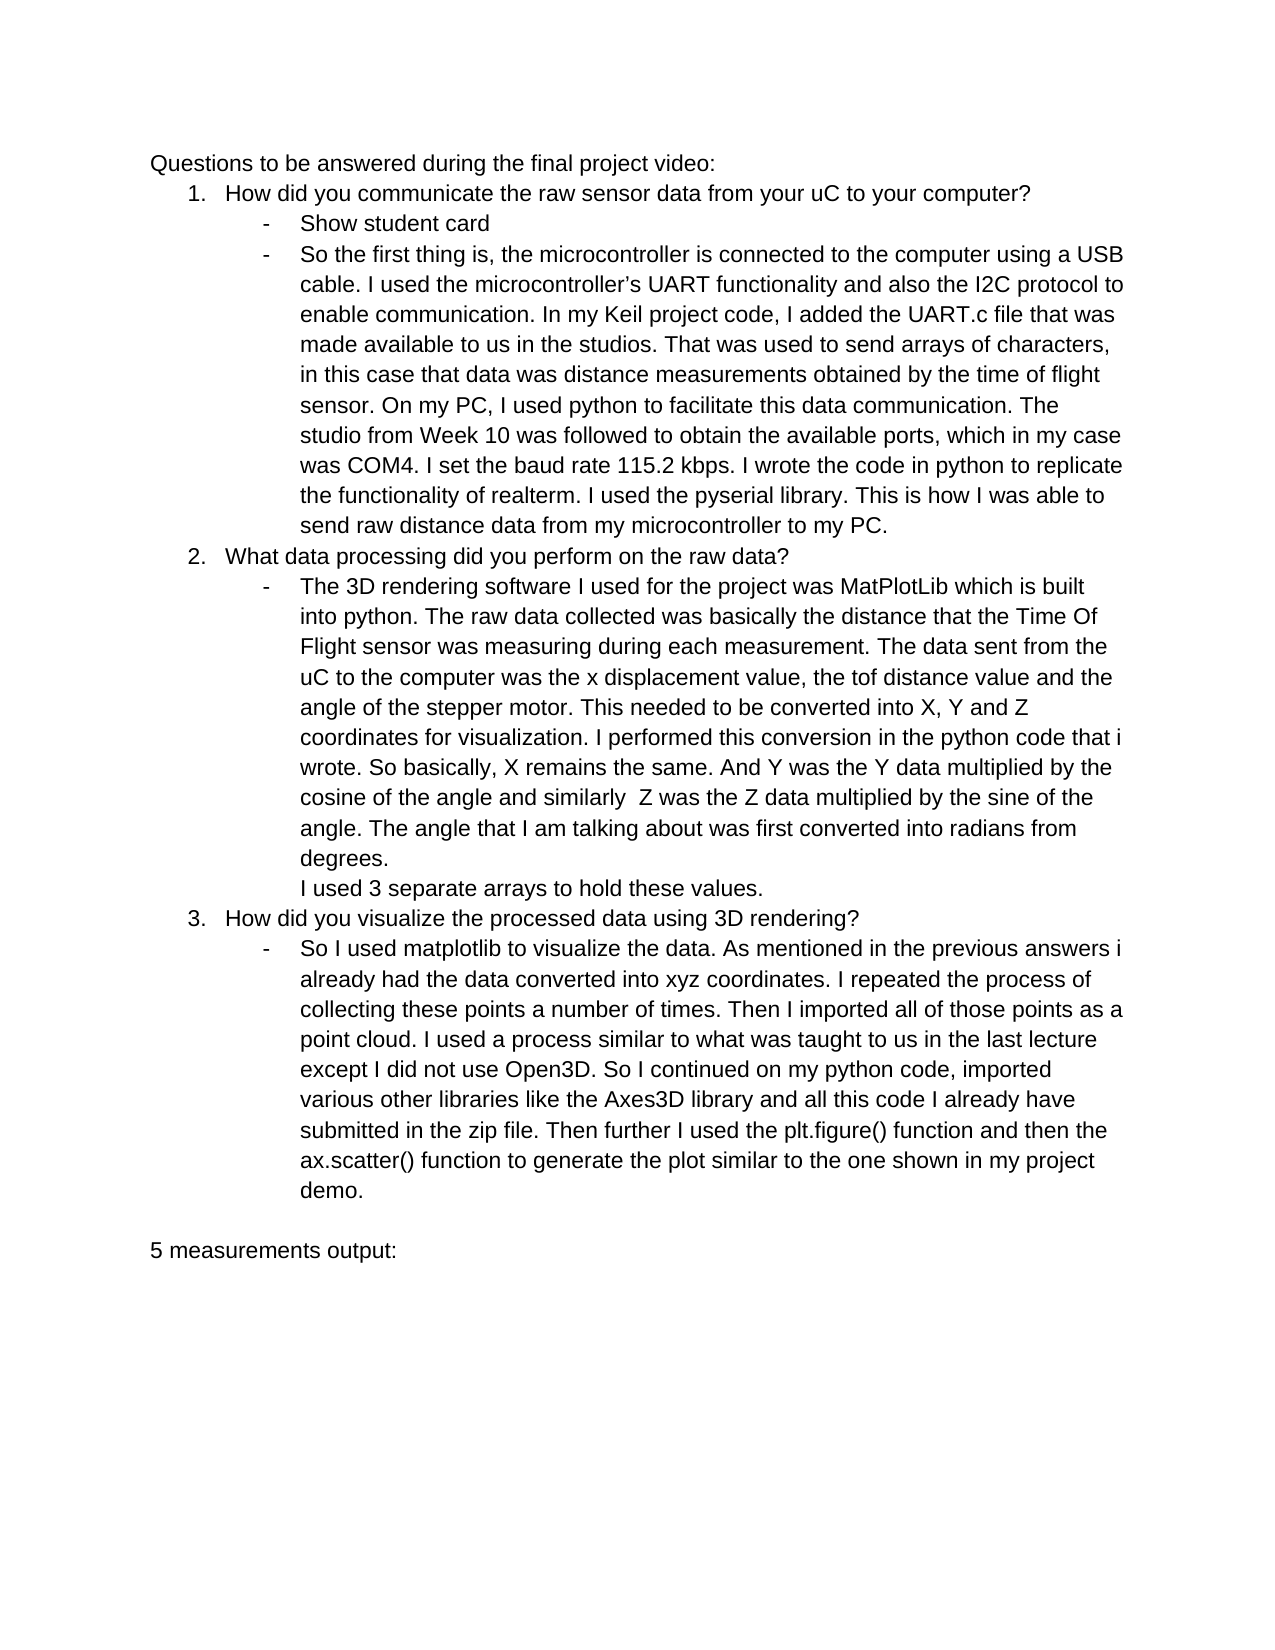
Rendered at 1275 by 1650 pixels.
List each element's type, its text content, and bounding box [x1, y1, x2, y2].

list So I used matplotlib to visualize the data. As mentioned in the previous answers i already had the data converted into xyz coordinates. I repeated the process of collecting these points a number of times. Then I imported all of those points as a point cloud. I used a process similar to what was taught to us in the last lecture except I did not use Open3D. So I continued on my python code, imported various other libraries like the Axes3D library and all this code I already have submitted in the zip file. Then further I used the plt.figure() function and then the ax.scatter() function to generate the plot similar to the one shown in my project demo. [262, 935, 1125, 1203]
list How did you visualize the processed data using 3D rendering? [187, 905, 1125, 932]
list The 3D rendering software I used for the project was MatPlotLib which is built into python. The raw data collected was basically the distance that the Time Of Flight sensor was measuring during each measurement. The data sent from the uC to the computer was the x displacement value, the tof distance value and the angle of the stepper motor. This needed to be converted into X, Y and Z coordinates for visualization. I performed this conversion in the python code that i wrote. So basically, X remains the same. And Y was the Y data multiplied by the cosine of the angle and similarly Z was the Z data multiplied by the sine of the angle. The angle that I am talking about was first converted into radians from degrees. [262, 573, 1125, 871]
list So the first thing is, the microcontroller is connected to the computer using a USB cable. I used the microcontroller’s UART functionality and also the I2C protocol to enable communication. In my Keil project code, I added the UART.c file that was made available to us in the studios. That was used to send arrays of characters, in this case that data was distance measurements obtained by the time of flight sensor. On my PC, I used python to facilitate this data communication. The studio from Week 10 was followed to obtain the available ports, which in my case was COM4. I set the baud rate 115.2 kbps. I wrote the code in python to replicate the functionality of realterm. I used the pyserial library. This is how I was able to send raw distance data from my microcontroller to my PC. [262, 241, 1125, 539]
list How did you communicate the raw sensor data from your uC to your computer? [187, 180, 1125, 207]
list Show student card [262, 210, 1125, 237]
text Questions to be answered during the final project video: [150, 150, 1125, 176]
list What data processing did you perform on the raw data? [187, 543, 1125, 569]
text I used 3 separate arrays to hold these values. [300, 875, 1125, 901]
text 5 measurements output: [150, 1237, 1125, 1264]
